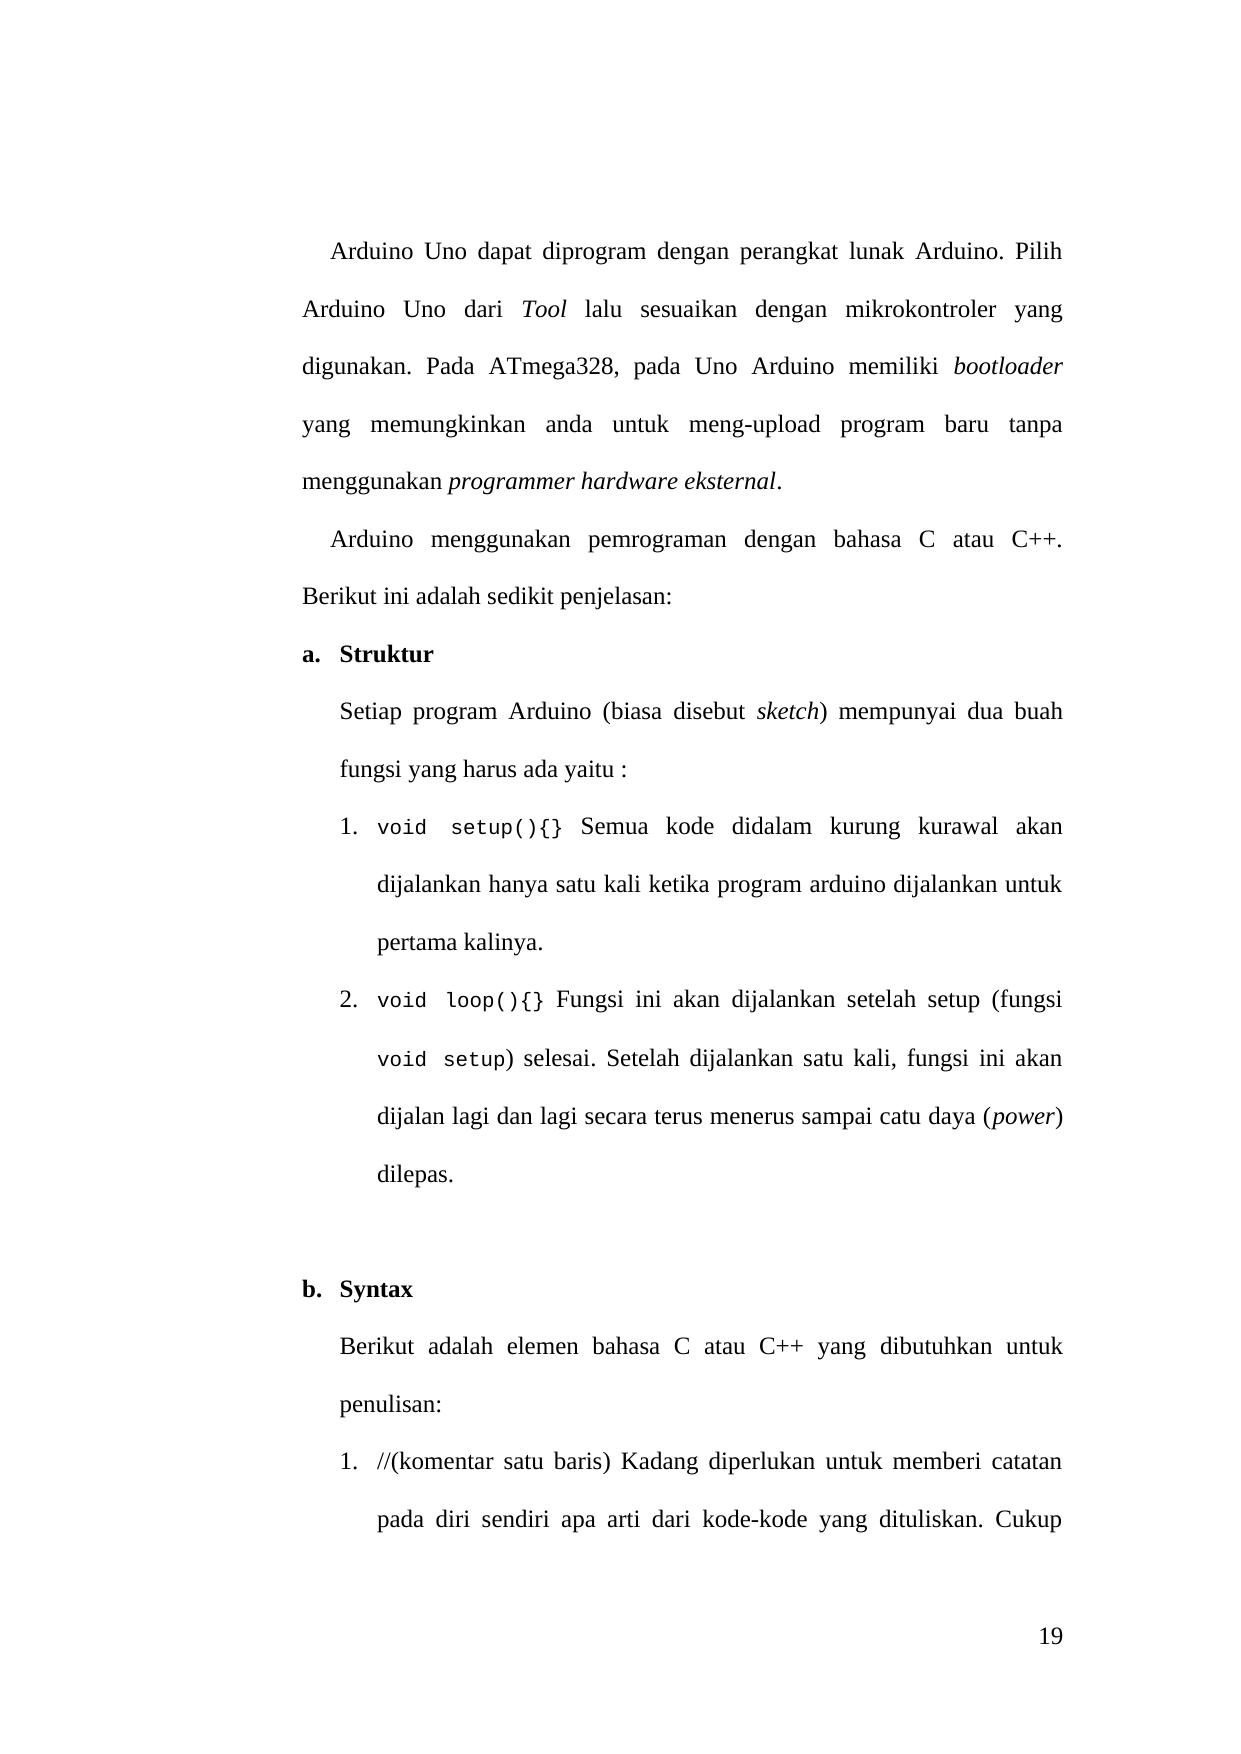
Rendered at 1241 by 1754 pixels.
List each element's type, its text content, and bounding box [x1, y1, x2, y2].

list void setup(){} Semua kode didalam kurung kurawal akan dijalankan hanya satu kali ketika program arduino dijalankan untuk pertama kalinya. [339, 811, 1063, 956]
list Arduino Uno dapat diprogram dengan perangkat lunak Arduino. Pilih Arduino Uno dari Tool lalu sesuaikan dengan mikrokontroler yang digunakan. Pada ATmega328, pada Uno Arduino memiliki bootloader yang memungkinkan anda untuk meng-upload program baru tanpa menggunakan programmer hardware eksternal. [302, 236, 1063, 495]
list Berikut adalah elemen bahasa C atau C++ yang dibutuhkan untuk penulisan: [339, 1331, 1063, 1417]
list Struktur [302, 639, 1063, 667]
list void loop(){} Fungsi ini akan dijalankan setelah setup (fungsi void setup) selesai. Setelah dijalankan satu kali, fungsi ini akan dijalan lagi dan lagi secara terus menerus sampai catu daya (power) dilepas. [339, 984, 1063, 1187]
list Syntax [302, 1274, 1063, 1302]
list Setiap program Arduino (biasa disebut sketch) mempunyai dua buah fungsi yang harus ada yaitu : [339, 696, 1063, 782]
list Arduino menggunakan pemrograman dengan bahasa C atau C++. Berikut ini adalah sedikit penjelasan: [302, 524, 1063, 610]
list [339, 1446, 1063, 1532]
